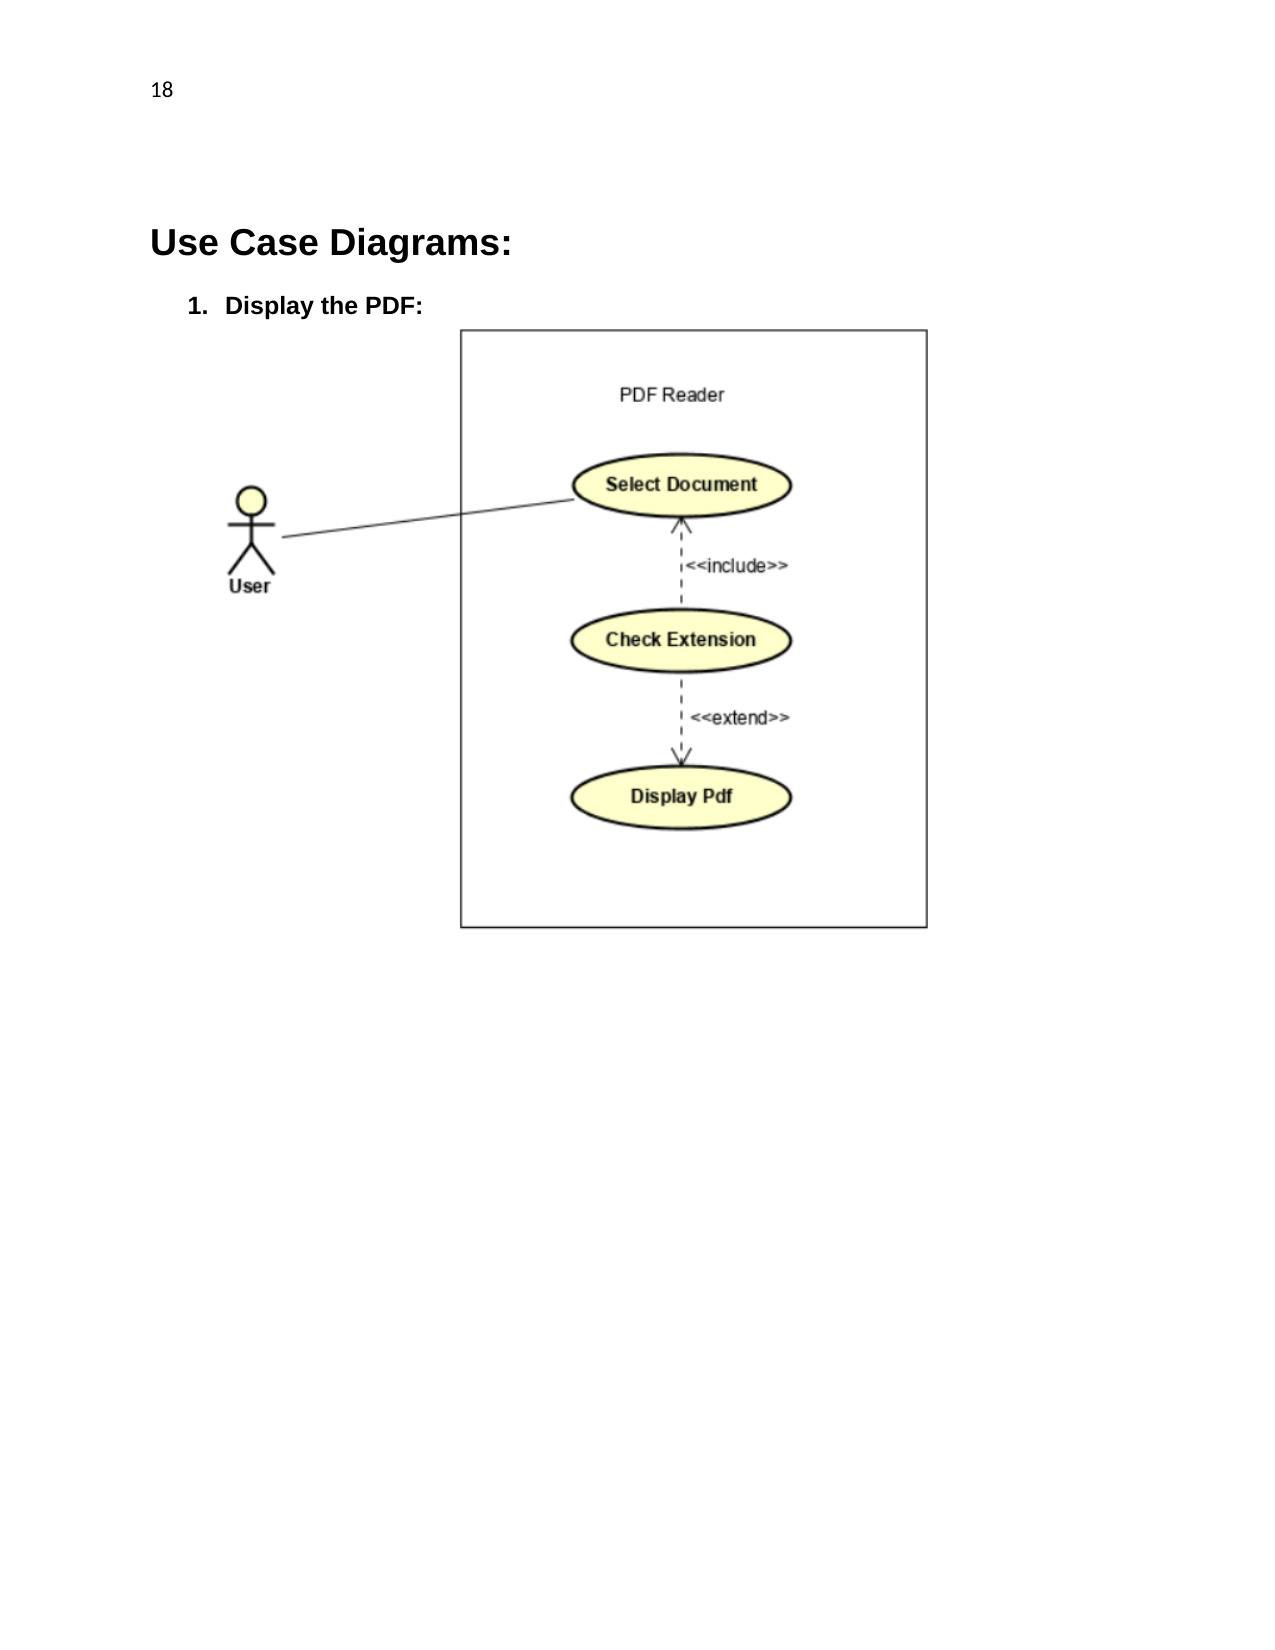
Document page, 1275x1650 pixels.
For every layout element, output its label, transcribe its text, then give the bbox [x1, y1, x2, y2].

text Use Case Diagrams: [150, 220, 1125, 263]
picture [225, 323, 983, 967]
list Display the PDF: [187, 291, 1125, 319]
